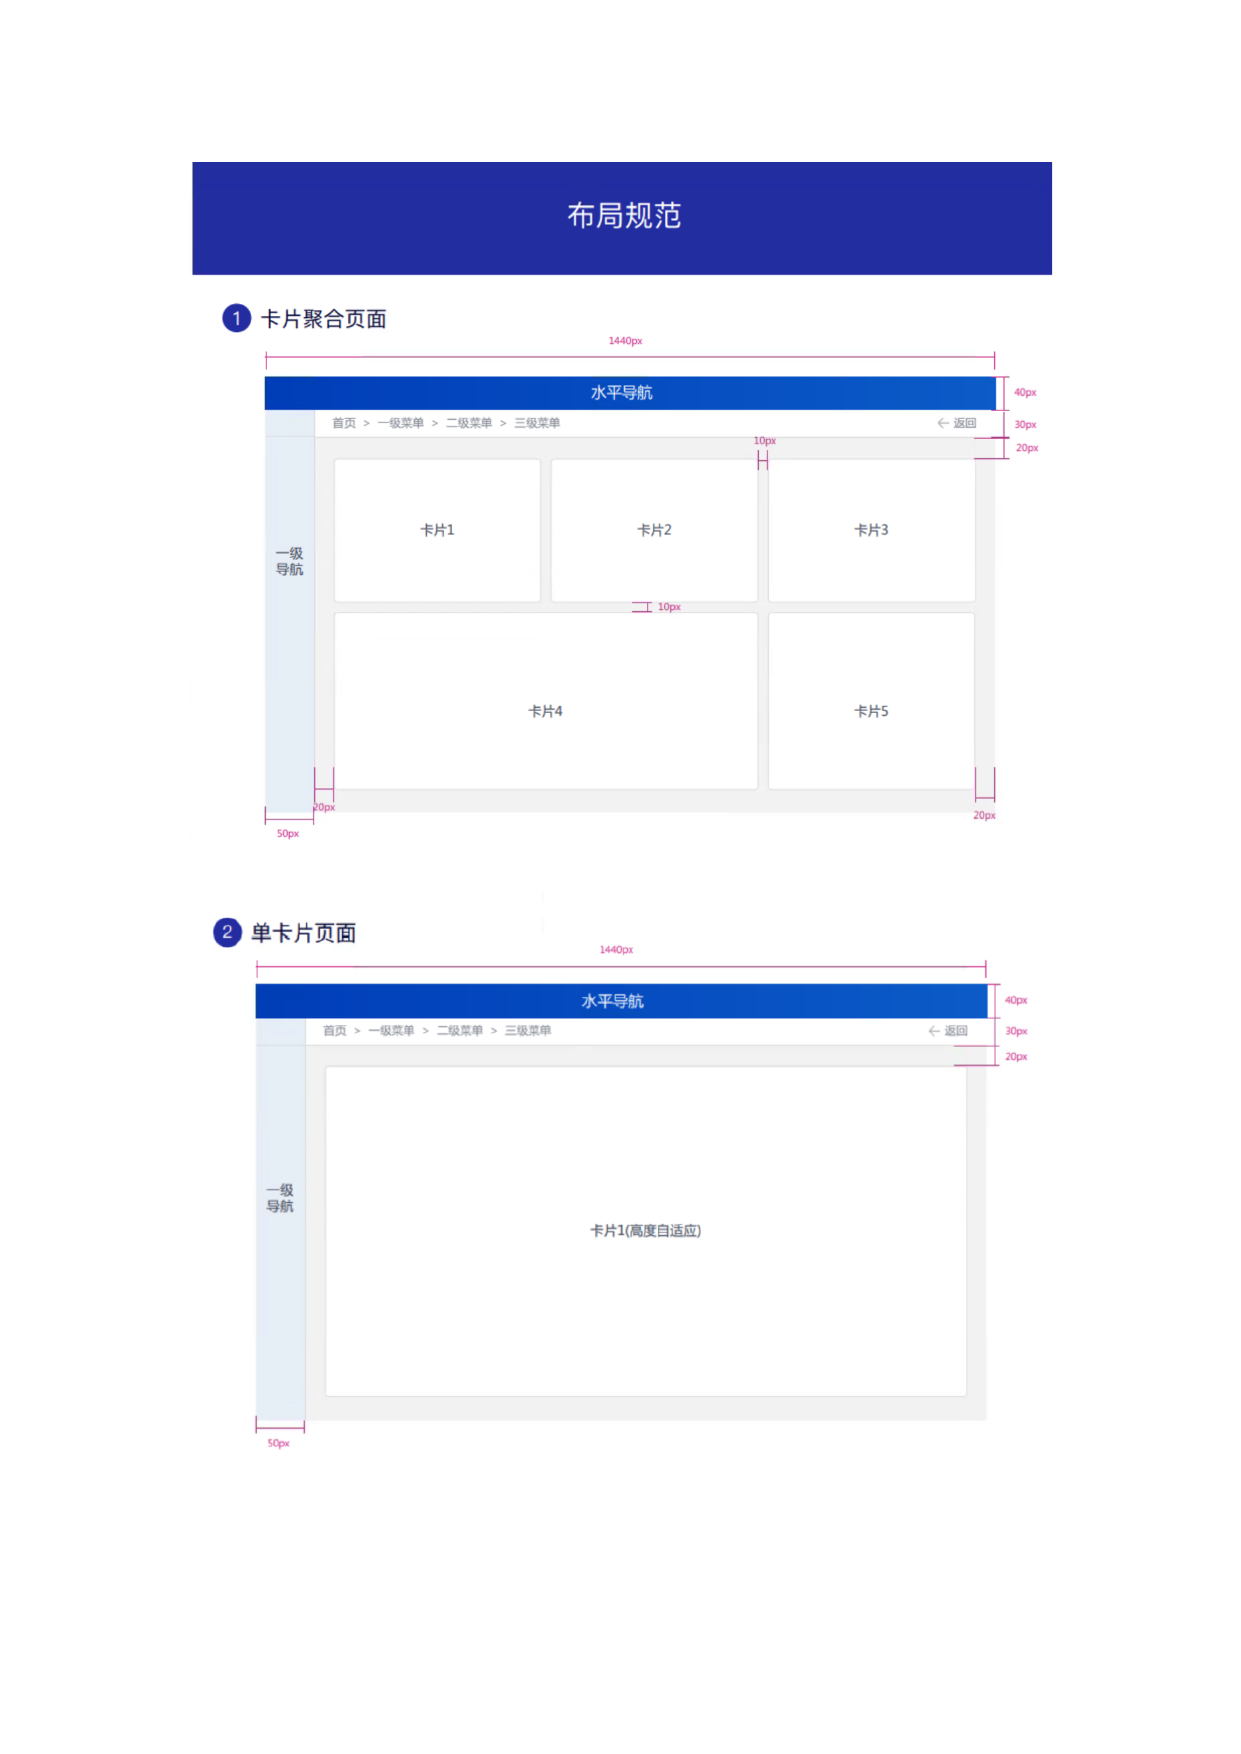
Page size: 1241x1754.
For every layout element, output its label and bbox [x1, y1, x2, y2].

picture [187, 162, 1053, 864]
picture [187, 877, 1052, 1467]
